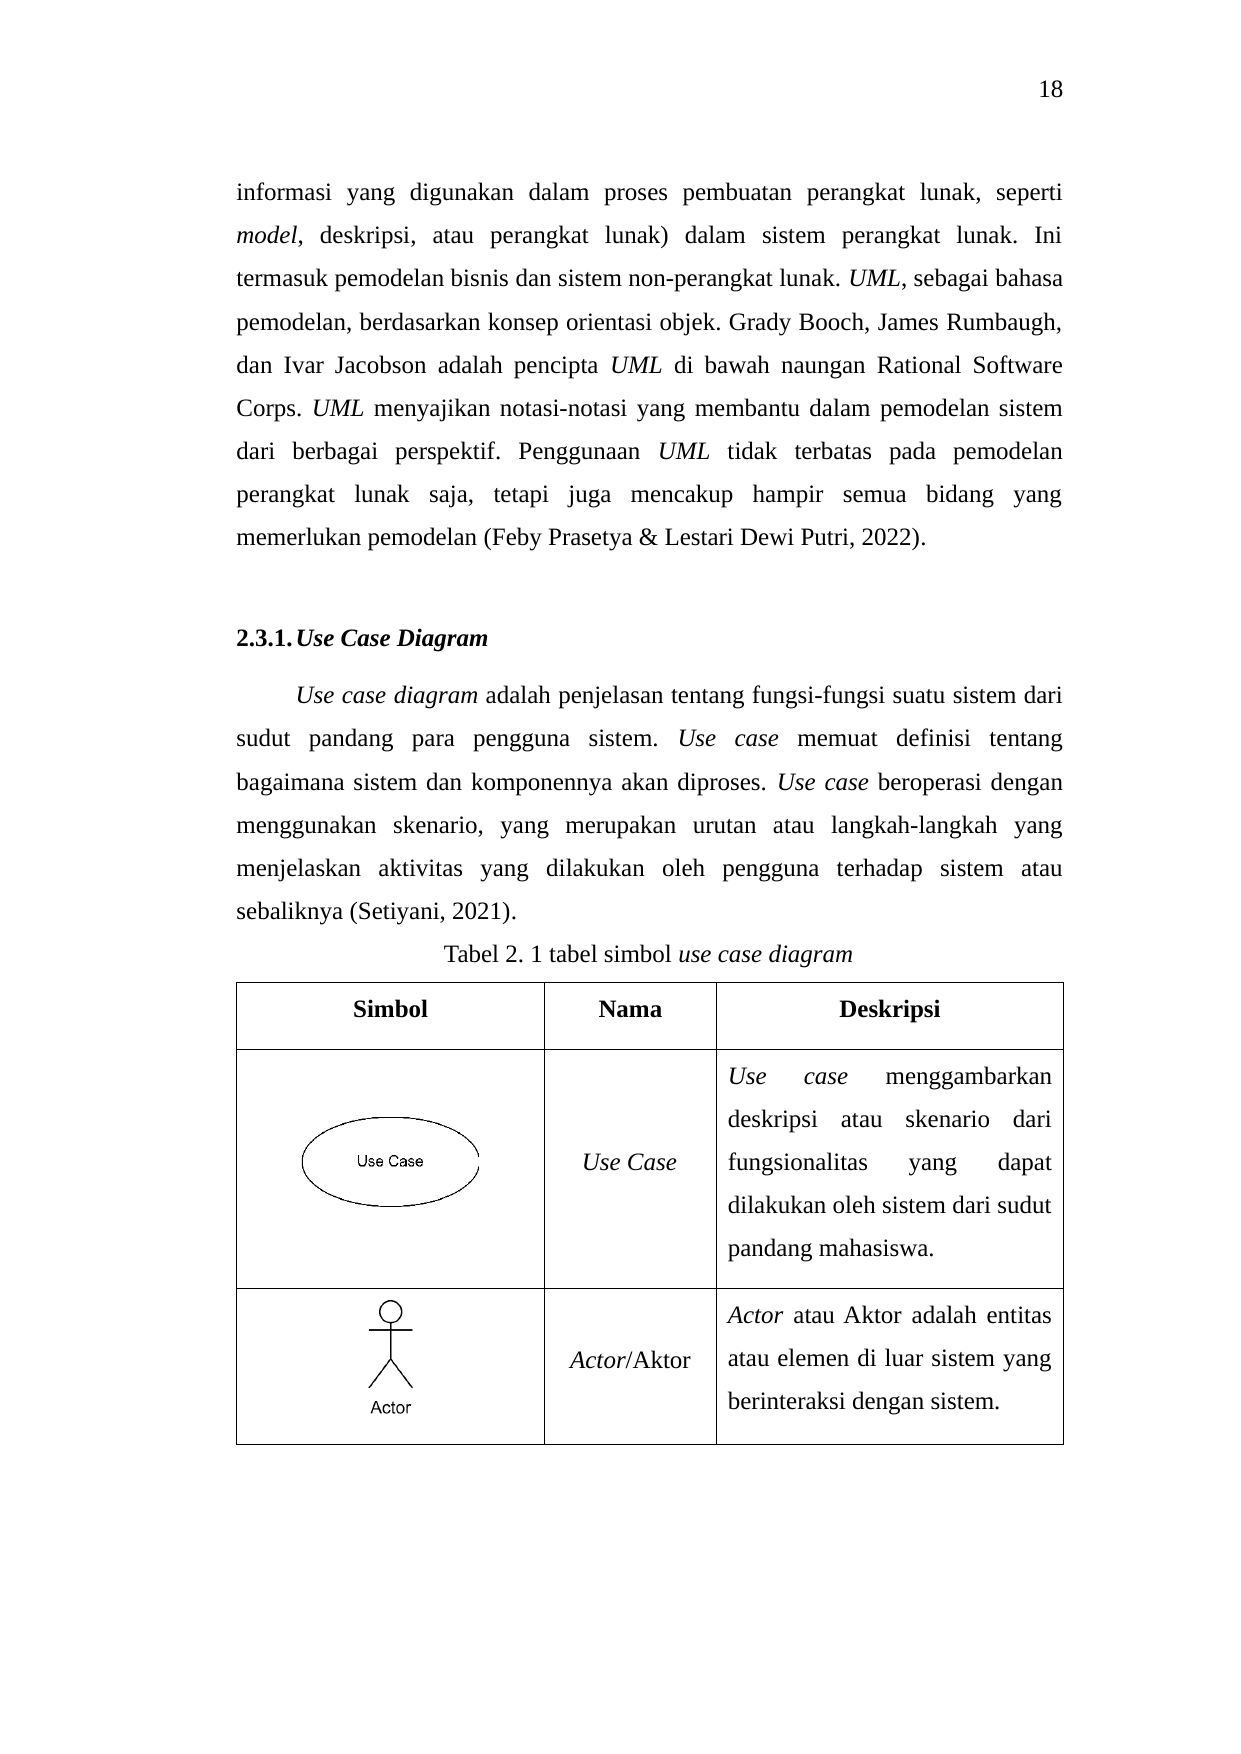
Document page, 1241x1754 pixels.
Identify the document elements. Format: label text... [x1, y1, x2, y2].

table_cell [237, 1050, 544, 1288]
table_header Simbol [237, 983, 544, 1049]
table_header Nama [545, 983, 716, 1049]
table_cell [237, 1289, 544, 1444]
text Tabel 2. 1 tabel simbol use case diagram [236, 939, 1063, 968]
table_cell Actor atau Aktor adalah entitas atau elemen di luar sistem yang berinteraksi dengan sistem. [717, 1289, 1063, 1444]
table_cell Use case menggambarkan deskripsi atau skenario dari fungsionalitas yang dapat dilakukan oleh sistem dari sudut pandang mahasiswa. [717, 1050, 1063, 1288]
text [236, 177, 1063, 551]
subtitle Use Case Diagram [236, 623, 1063, 652]
picture [368, 1300, 413, 1419]
table_header Deskripsi [717, 983, 1063, 1049]
picture [301, 1117, 479, 1207]
table_cell Actor/Aktor [545, 1289, 716, 1444]
table_cell Use Case [545, 1050, 716, 1288]
text Use case diagram adalah penjelasan tentang fungsi-fungsi suatu sistem dari sudut pandang para pengguna sistem. Use case memuat definisi tentang bagaimana sistem dan komponennya akan diproses. Use case beroperasi dengan menggunakan skenario, yang merupakan urutan atau langkah-langkah yang menjelaskan aktivitas yang dilakukan oleh pengguna terhadap sistem atau sebaliknya . [236, 680, 1063, 925]
